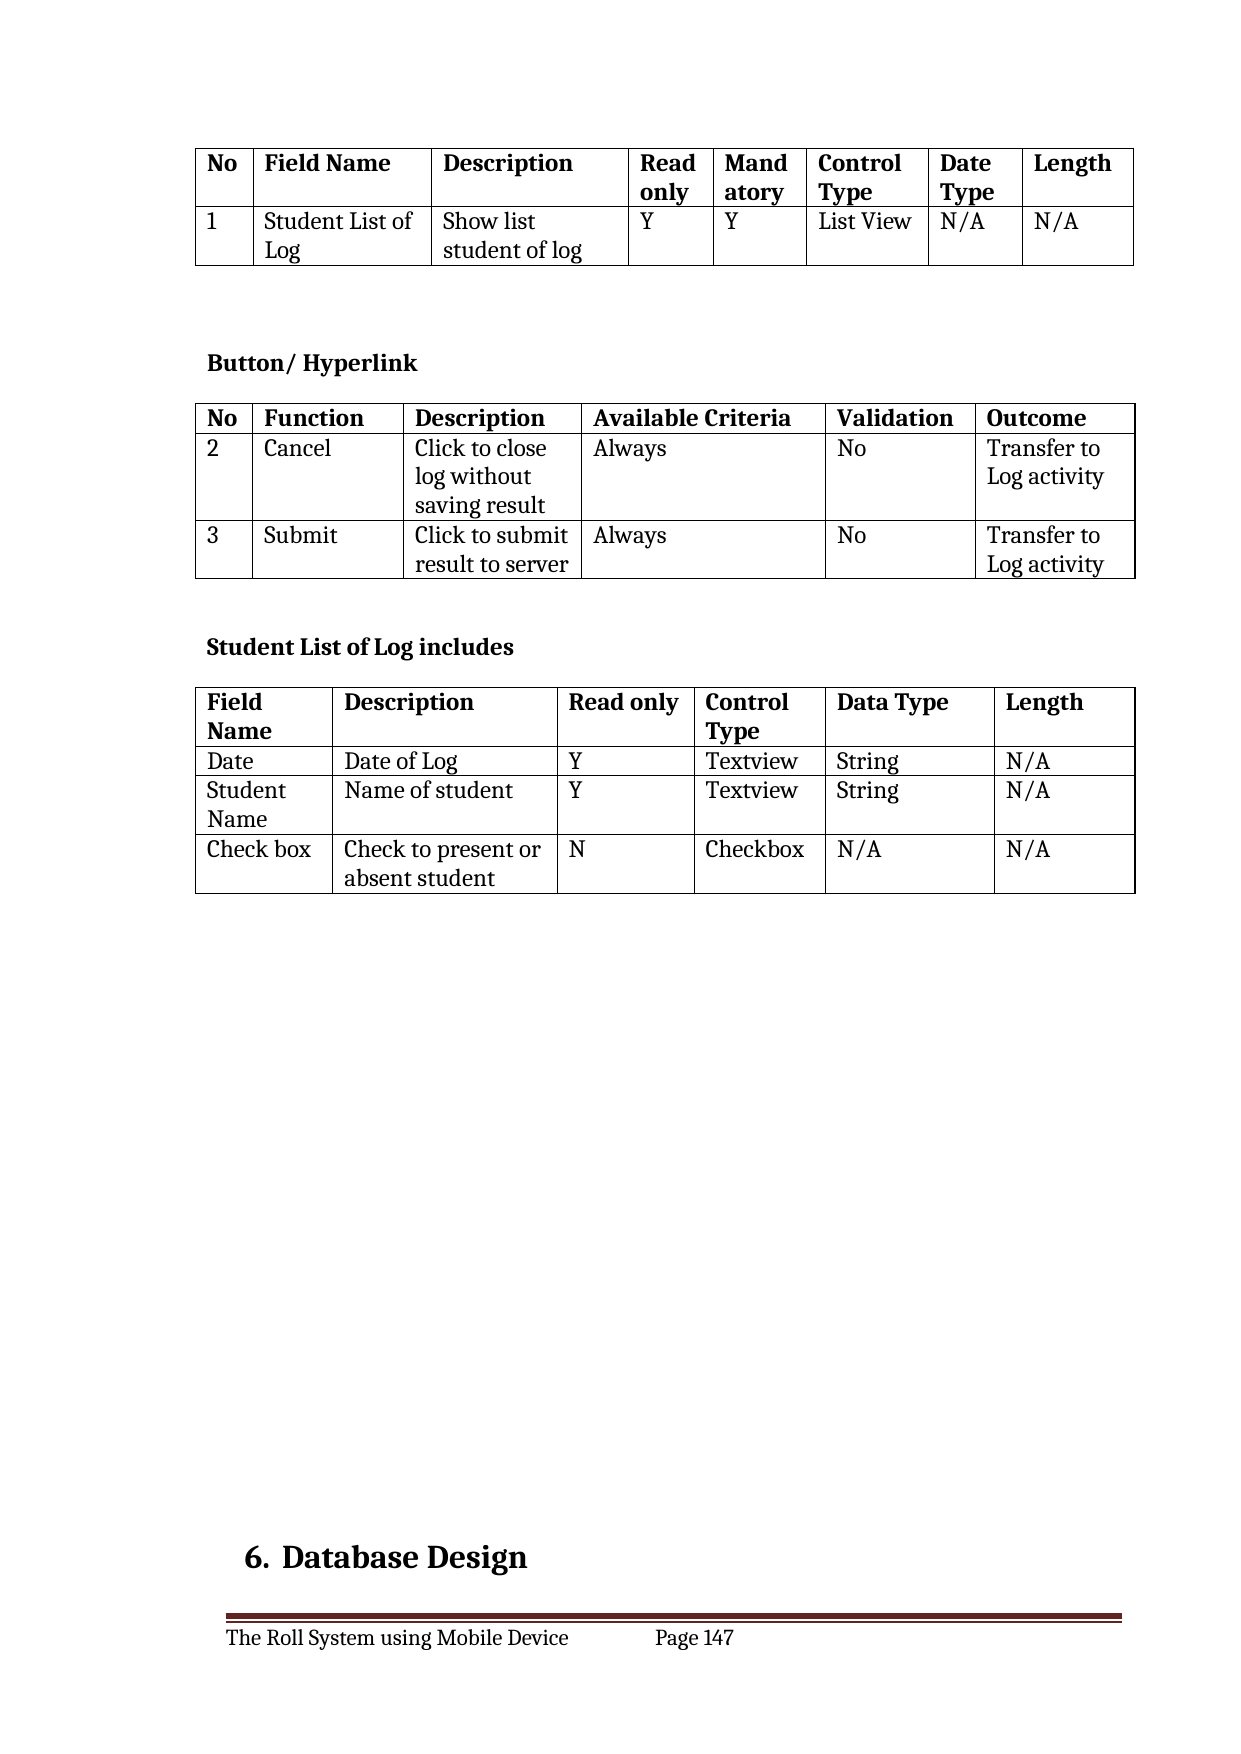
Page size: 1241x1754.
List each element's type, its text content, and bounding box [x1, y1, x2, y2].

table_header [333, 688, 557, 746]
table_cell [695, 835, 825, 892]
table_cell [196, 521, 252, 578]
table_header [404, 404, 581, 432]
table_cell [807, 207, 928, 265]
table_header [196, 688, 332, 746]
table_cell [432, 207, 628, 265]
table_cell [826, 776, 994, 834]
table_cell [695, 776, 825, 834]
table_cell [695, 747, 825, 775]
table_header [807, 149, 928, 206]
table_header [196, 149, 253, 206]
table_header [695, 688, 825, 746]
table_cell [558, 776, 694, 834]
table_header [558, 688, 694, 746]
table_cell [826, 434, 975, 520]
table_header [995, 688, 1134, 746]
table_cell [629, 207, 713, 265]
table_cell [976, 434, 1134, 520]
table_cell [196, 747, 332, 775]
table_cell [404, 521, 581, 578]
text Button/ Hyperlink [207, 349, 1122, 378]
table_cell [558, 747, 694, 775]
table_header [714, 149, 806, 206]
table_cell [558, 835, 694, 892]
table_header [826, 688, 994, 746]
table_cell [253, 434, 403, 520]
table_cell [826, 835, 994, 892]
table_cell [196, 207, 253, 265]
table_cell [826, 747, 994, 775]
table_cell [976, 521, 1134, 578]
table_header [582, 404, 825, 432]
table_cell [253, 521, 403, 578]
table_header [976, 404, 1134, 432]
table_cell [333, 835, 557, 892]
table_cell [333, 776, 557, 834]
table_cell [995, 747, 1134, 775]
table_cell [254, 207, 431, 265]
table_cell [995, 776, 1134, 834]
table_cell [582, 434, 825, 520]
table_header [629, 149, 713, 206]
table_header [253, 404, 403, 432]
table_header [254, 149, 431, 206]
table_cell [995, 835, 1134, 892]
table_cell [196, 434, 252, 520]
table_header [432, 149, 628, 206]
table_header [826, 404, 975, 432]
text Student List of Log includes [207, 633, 1122, 662]
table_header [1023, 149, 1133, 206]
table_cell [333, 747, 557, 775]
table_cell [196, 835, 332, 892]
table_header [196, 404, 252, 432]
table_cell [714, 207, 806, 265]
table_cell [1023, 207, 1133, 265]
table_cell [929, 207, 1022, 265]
subtitle Database Design [244, 1538, 1122, 1576]
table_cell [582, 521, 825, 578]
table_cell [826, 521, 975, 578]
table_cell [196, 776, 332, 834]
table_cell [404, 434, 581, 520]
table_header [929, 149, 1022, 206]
